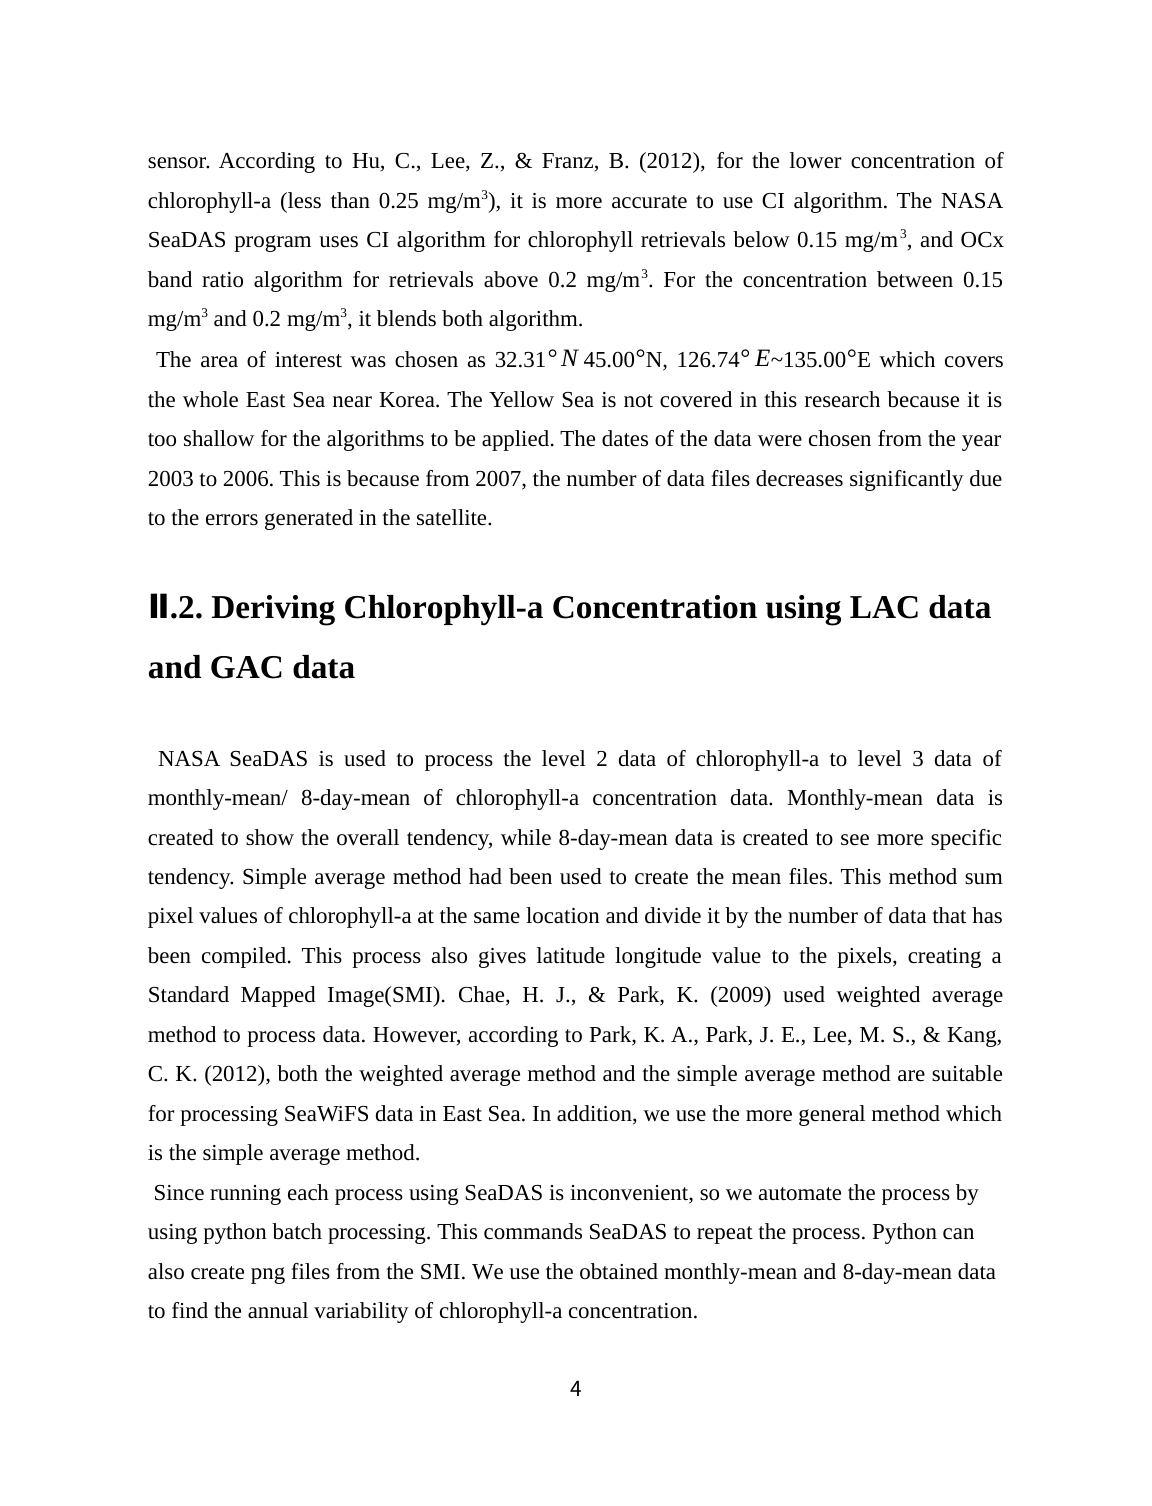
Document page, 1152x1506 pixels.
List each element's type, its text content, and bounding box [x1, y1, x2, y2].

text NASA SeaDAS is used to process the level 2 data of chlorophyll-a to level 3 data of monthly-mean/ 8-day-mean of chlorophyll-a concentration data. Monthly-mean data is created to show the overall tendency, while 8-day-mean data is created to see more specific tendency. Simple average method had been used to create the mean files. This method sum pixel values of chlorophyll-a at the same location and divide it by the number of data that has been compiled. This process also gives latitude longitude value to the pixels, creating a Standard Mapped Image(SMI). Chae, H. J., & Park, K. (2009) used weighted average method to process data. However, according to Park, K. A., Park, J. E., Lee, M. S., & Kang, C. K. (2012), both the weighted average method and the simple average method are suitable for processing SeaWiFS data in East Sea. In addition, we use the more general method which is the simple average method. [148, 745, 1004, 1166]
text Since running each process using SeaDAS is inconvenient, so we automate the process by using python batch processing. This commands SeaDAS to repeat the process. Python can also create png files from the SMI. We use the obtained monthly-mean and 8-day-mean data to find the annual variability of chlorophyll-a concentration. [148, 1179, 1004, 1324]
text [148, 148, 1004, 332]
text The area of interest was chosen as 32.3145.00N, 126.74~135.00E which covers the whole East Sea near Korea. The Yellow Sea is not covered in this research because it is too shallow for the algorithms to be applied. The dates of the data were chosen from the year 2003 to 2006. This is because from 2007, the number of data files decreases significantly due to the errors generated in the satellite. [148, 345, 1004, 531]
text Ⅱ.2. Deriving Chlorophyll-a Concentration using LAC data and GAC data [148, 583, 1004, 686]
